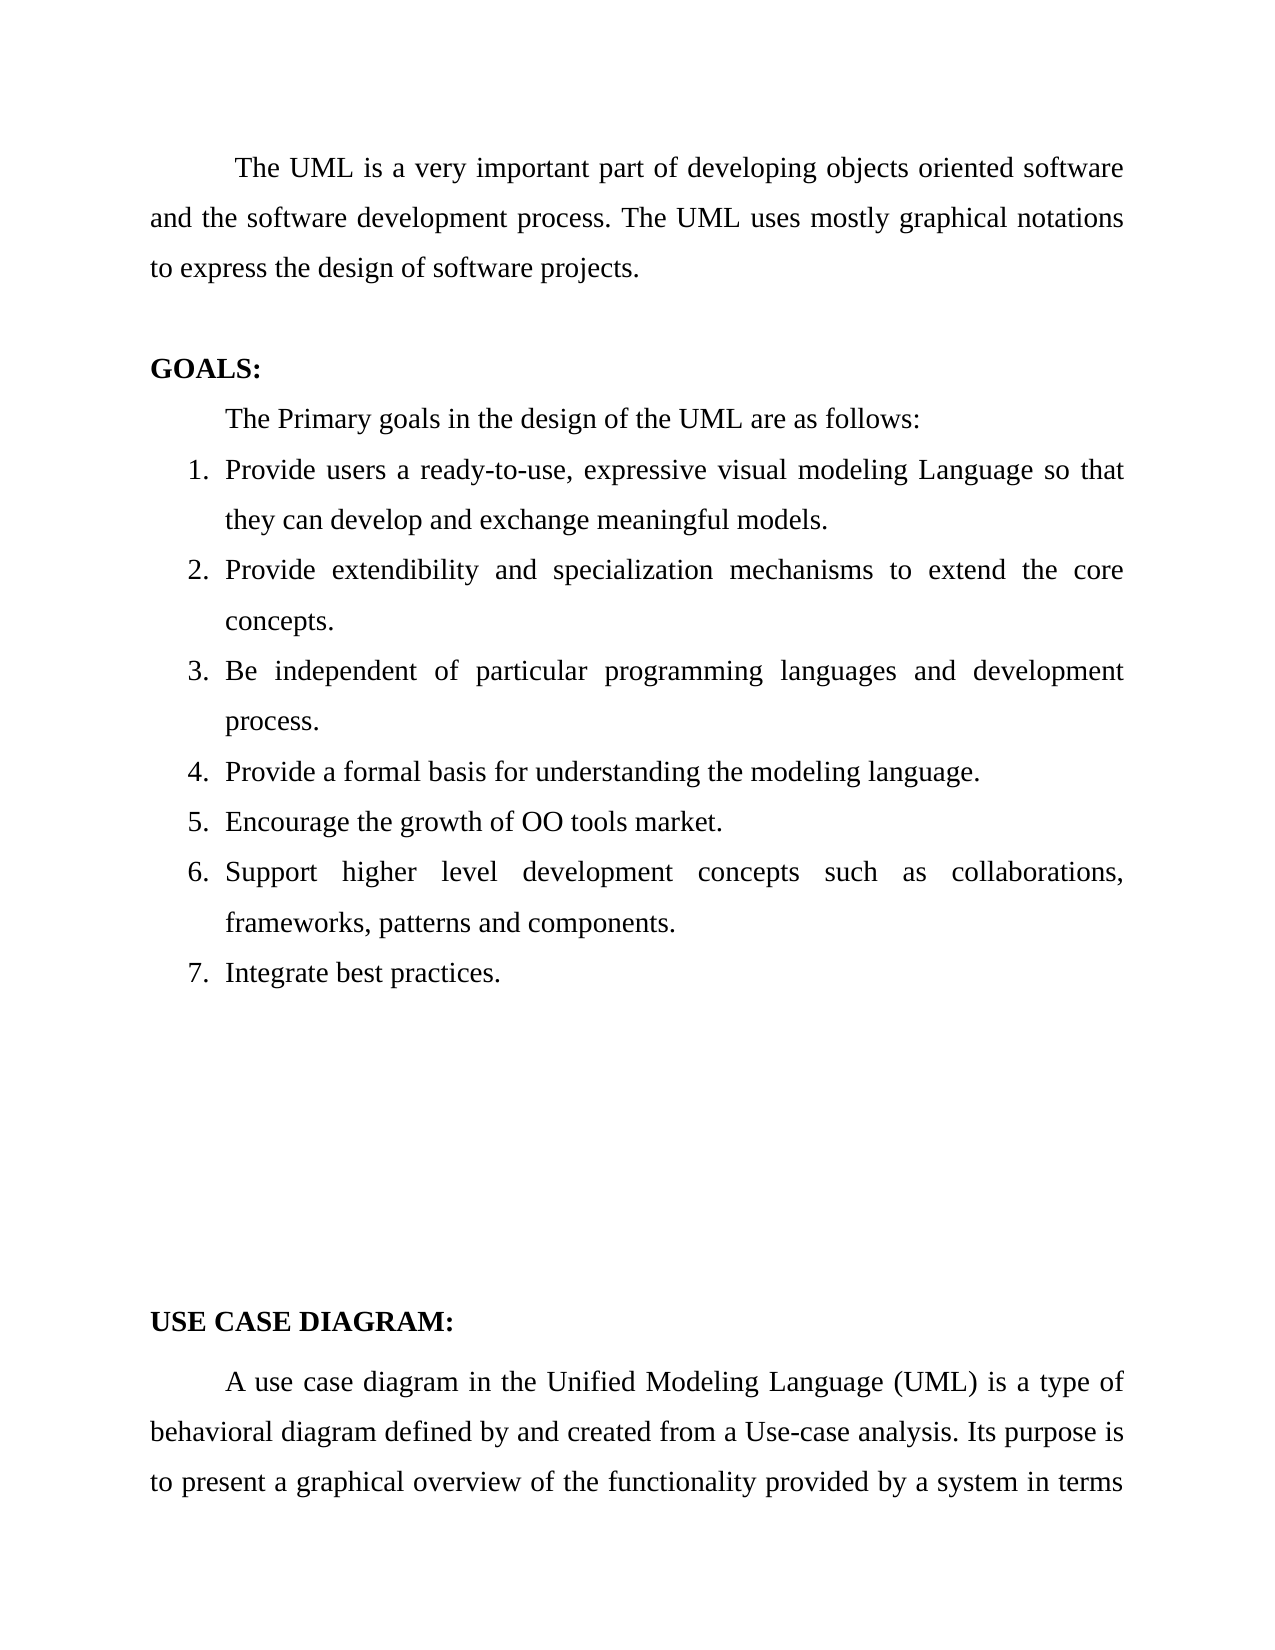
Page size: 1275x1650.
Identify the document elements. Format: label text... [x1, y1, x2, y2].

list Integrate best practices. [187, 955, 1125, 988]
list Provide a formal basis for understanding the modeling language. [187, 754, 1125, 787]
list Support higher level development concepts such as collaborations, frameworks, patterns and components. [187, 854, 1125, 938]
list Encourage the growth of OO tools market. [187, 804, 1125, 838]
list Provide users a ready-to-use, expressive visual modeling Language so that they can develop and exchange meaningful models. [187, 452, 1125, 536]
text USE CASE DIAGRAM: [150, 1304, 1125, 1338]
list The Primary goals in the design of the UML are as follows: [150, 402, 1125, 435]
list GOALS: [150, 351, 1125, 385]
list Be independent of particular programming languages and development process. [187, 653, 1125, 737]
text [150, 1364, 1125, 1498]
list Provide extendibility and specialization mechanisms to extend the core concepts. [187, 552, 1125, 636]
list The UML is a very important part of developing objects oriented software and the software development process. The UML uses mostly graphical notations to express the design of software projects. [150, 150, 1125, 284]
